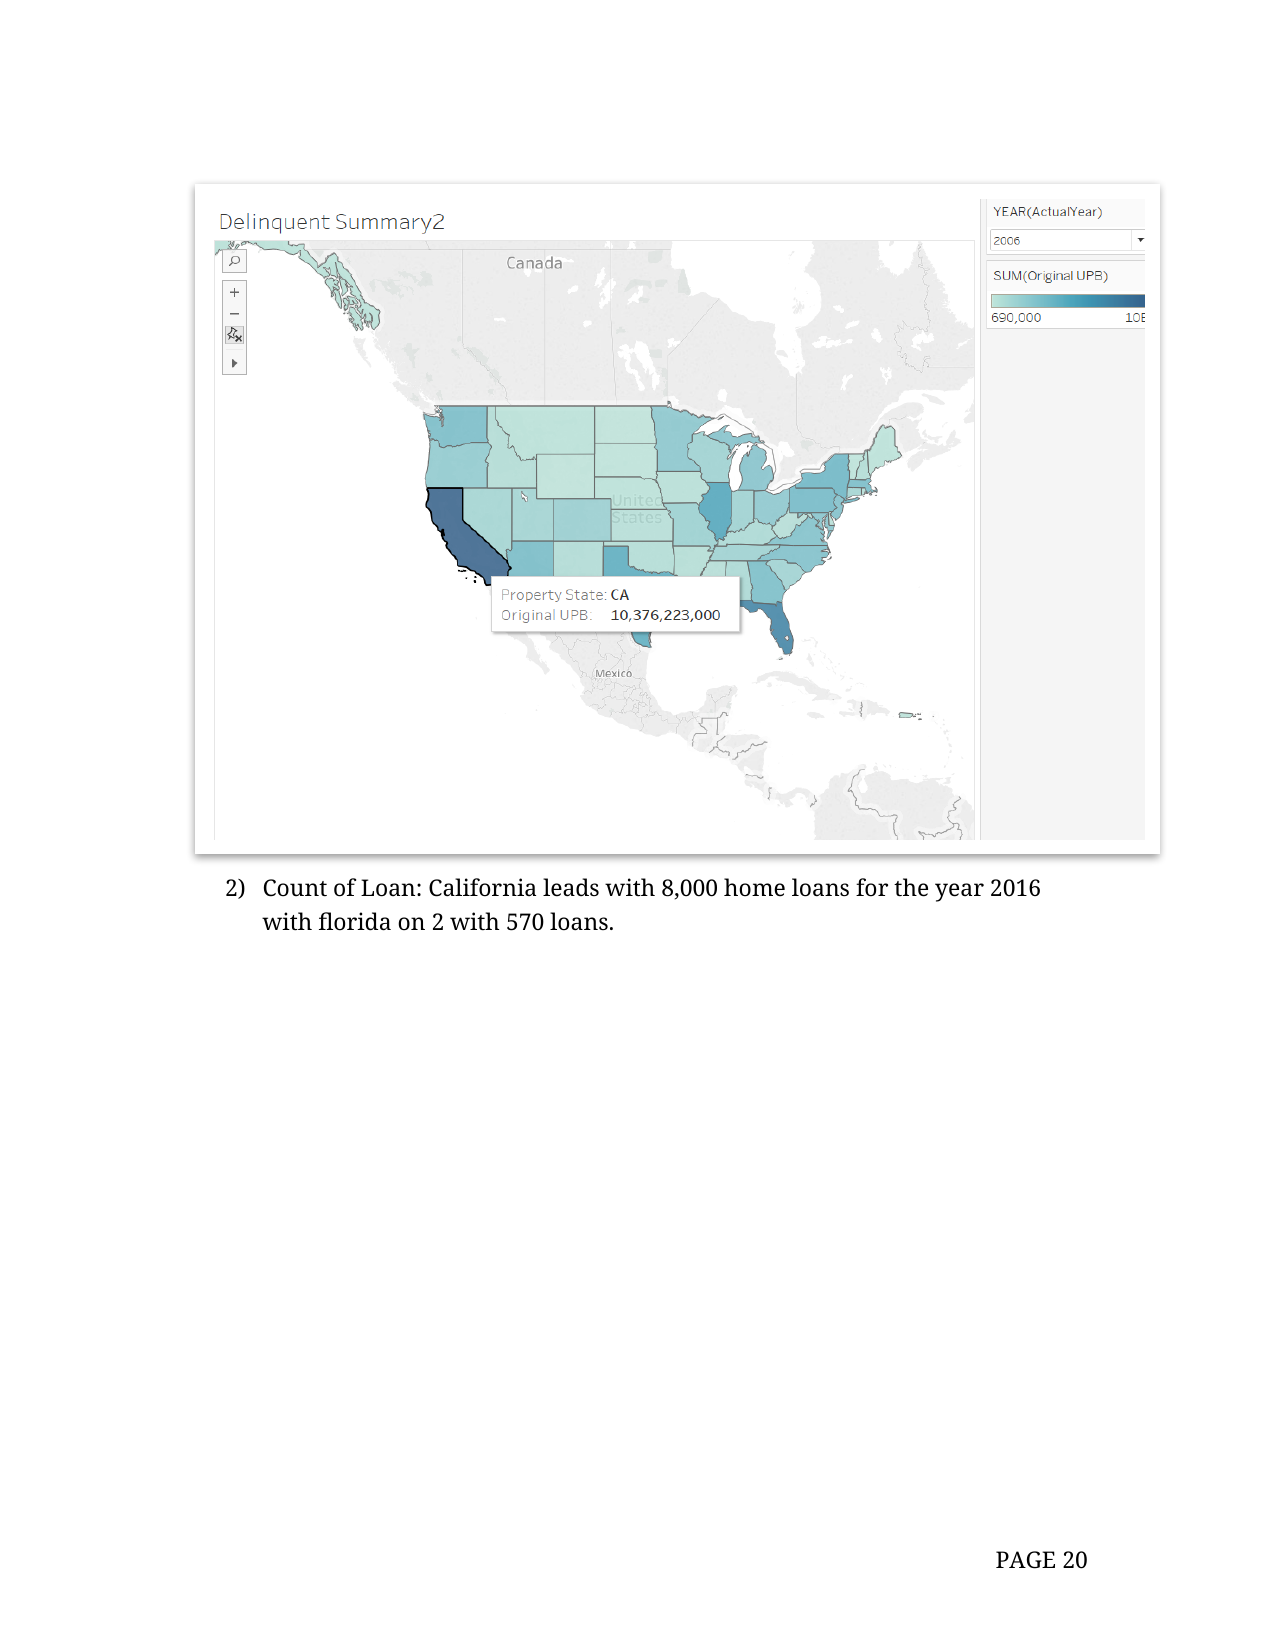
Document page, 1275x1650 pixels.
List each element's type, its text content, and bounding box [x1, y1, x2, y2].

list Count of Loan: California leads with 8,000 home loans for the year 2016 with florida on 2 with 570 loans. [225, 872, 1087, 937]
picture [209, 199, 1145, 840]
